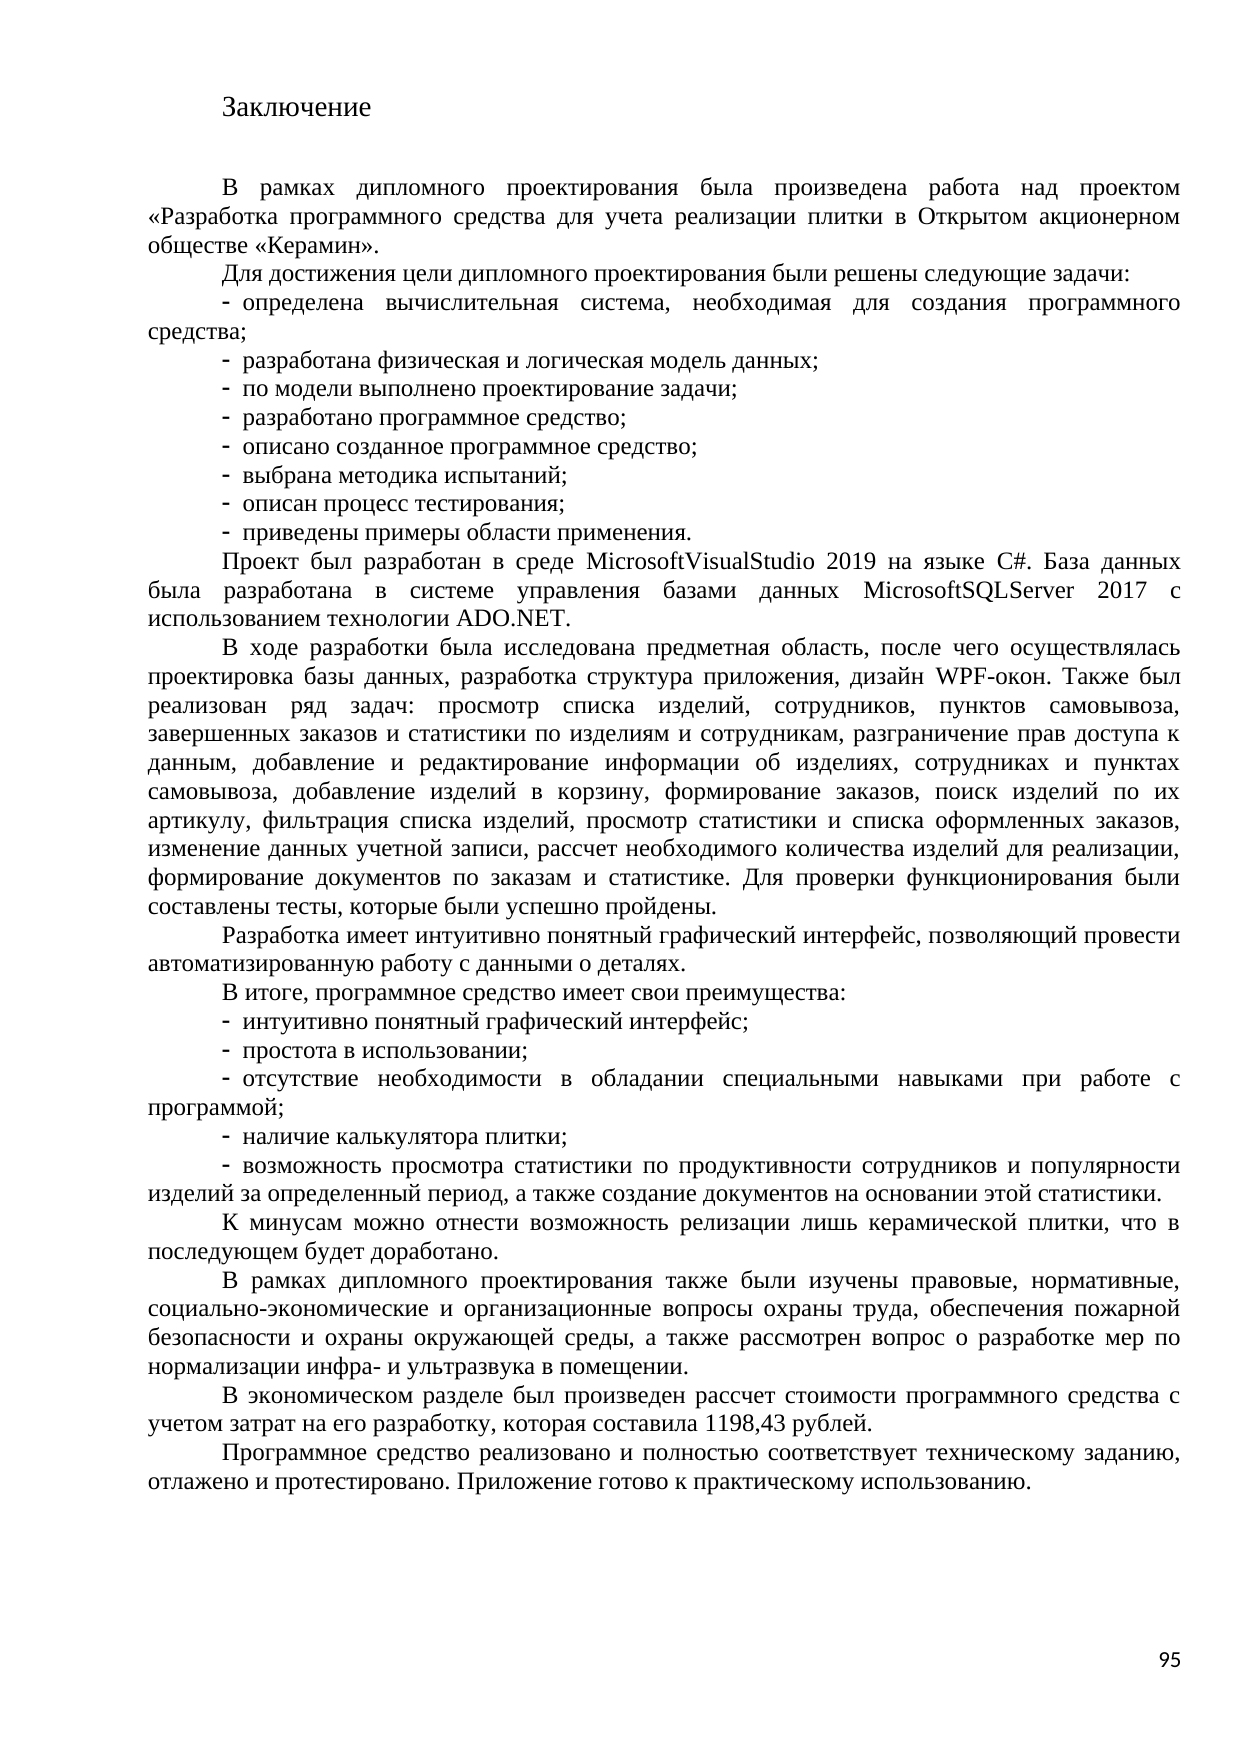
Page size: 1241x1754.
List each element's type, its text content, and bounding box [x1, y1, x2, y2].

text В итоге, программное средство имеет свои преимущества: [148, 977, 1181, 1006]
list К минусам можно отнести возможность релизации лишь керамической плитки, что в последующем будет доработано. [148, 1207, 1181, 1265]
text Программное средство реализовано и полностью соответствует техническому заданию, отлажено и протестировано. Приложение готово к практическому использованию. [148, 1437, 1181, 1495]
list выбрана методика испытаний; [148, 460, 1181, 488]
list простота в использовании; [148, 1035, 1181, 1063]
text В экономическом разделе был произведен рассчет стоимости программного средства с учетом затрат на его разработку, которая составила 1198,43 рублей. [148, 1380, 1181, 1437]
list отсутствие необходимости в обладании специальными навыками при работе с программой; [148, 1063, 1181, 1121]
list возможность просмотра статистики по продуктивности сотрудников и популярности изделий за определенный период, а также создание документов на основании этой статистики. [148, 1150, 1181, 1207]
text В рамках дипломного проектирования также были изучены правовые, нормативные, социально-экономические и организационные вопросы охраны труда, обеспечения пожарной безопасности и охраны окружающей среды, а также рассмотрен вопрос о разработке мер по нормализации инфра- и ультразвука в помещении. [148, 1265, 1181, 1380]
text Разработка имеет интуитивно понятный графический интерфейс, позволяющий провести автоматизированную работу с данными о деталях. [148, 920, 1181, 977]
subtitle Заключение [148, 89, 1181, 122]
list описано созданное программное средство; [148, 431, 1181, 460]
text Для достижения цели дипломного проектирования были решены следующие задачи: [148, 258, 1181, 287]
list приведены примеры области применения. [148, 517, 1181, 546]
text Проект был разработан в среде MicrosoftVisualStudio 2019 на языке C#. База данных была разработана в системе управления базами данных MicrosoftSQLServer 2017 с использованием технологии ADO.NET. [148, 546, 1181, 632]
list наличие калькулятора плитки; [148, 1121, 1181, 1150]
list по модели выполнено проектирование задачи; [148, 373, 1181, 402]
text В ходе разработки была исследована предметная область, после чего осуществлялась проектировка базы данных, разработка структура приложения, дизайн WPF-окон. Также был реализован ряд задач: просмотр списка изделий, сотрудников, пунктов самовывоза, завершенных заказов и статистики по изделиям и сотрудникам, разграничение прав доступа к данным, добавление и редактирование информации об изделиях, сотрудниках и пунктах самовывоза, добавление изделий в корзину, формирование заказов, поиск изделий по их артикулу, фильтрация списка изделий, просмотр статистики и списка оформленных заказов, изменение данных учетной записи, рассчет необходимого количества изделий для реализации, формирование документов по заказам и статистике. Для проверки функционирования были составлены тесты, которые были успешно пройдены. [148, 632, 1181, 920]
list разработана физическая и логическая модель данных; [148, 345, 1181, 373]
list описан процесс тестирования; [148, 488, 1181, 517]
list интуитивно понятный графический интерфейс; [148, 1006, 1181, 1035]
list разработано программное средство; [148, 402, 1181, 431]
text В рамках дипломного проектирования была произведена работа над проектом «Разработка программного средства для учета реализации плитки в Открытом акционерном обществе «Керамин». [148, 172, 1181, 258]
list определена вычислительная система, необходимая для создания программного средства; [148, 287, 1181, 345]
